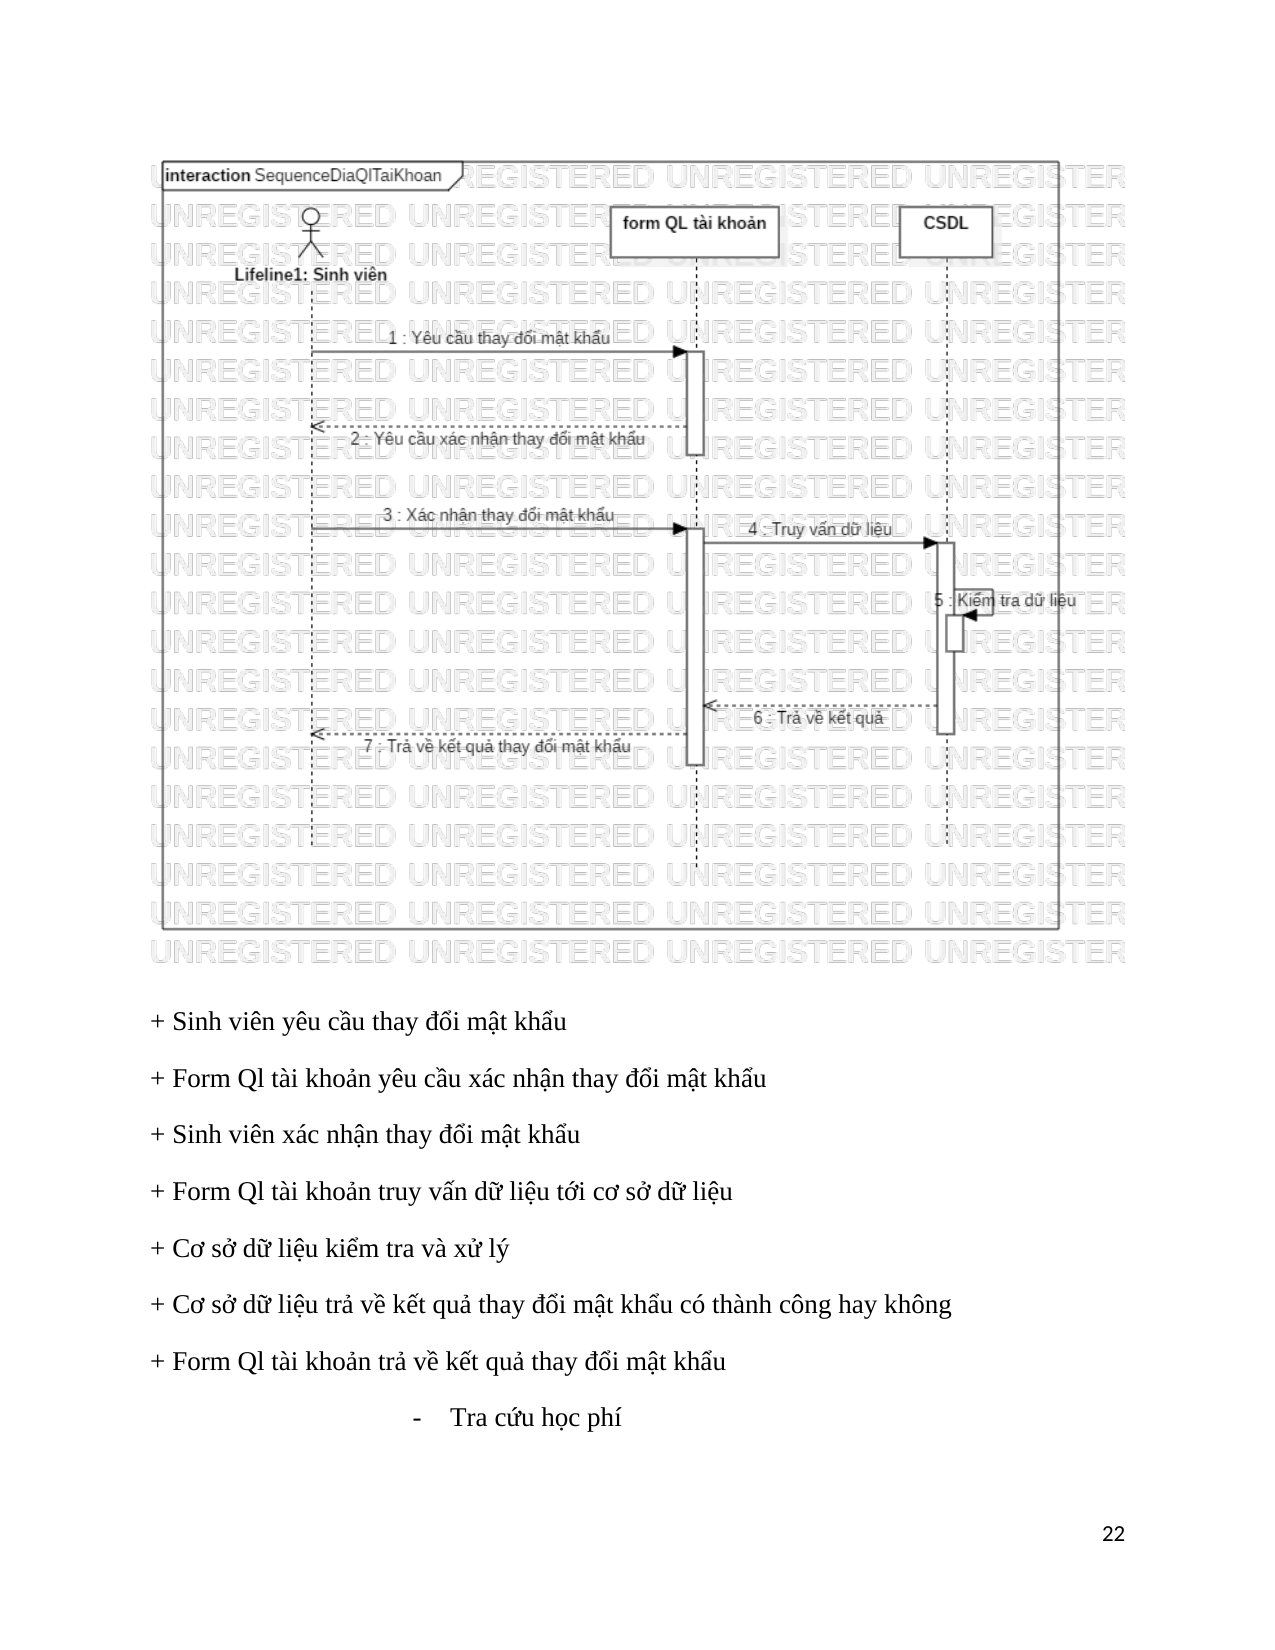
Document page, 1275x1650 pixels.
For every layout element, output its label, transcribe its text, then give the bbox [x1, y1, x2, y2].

text + Form Ql tài khoản truy vấn dữ liệu tới cơ sở dữ liệu [150, 1175, 1125, 1206]
text + Sinh viên yêu cầu thay đổi mật khẩu [150, 1006, 1125, 1037]
text + Cơ sở dữ liệu trả về kết quả thay đổi mật khẩu có thành công hay không [150, 1288, 1125, 1319]
text + Form Ql tài khoản trả về kết quả thay đổi mật khẩu [150, 1345, 1125, 1376]
text + Cơ sở dữ liệu kiểm tra và xử lý [150, 1232, 1125, 1263]
text + Form Ql tài khoản yêu cầu xác nhận thay đổi mật khẩu [150, 1062, 1125, 1093]
picture [150, 150, 1125, 981]
text + Sinh viên xác nhận thay đổi mật khẩu [150, 1119, 1125, 1150]
list Tra cứu học phí [412, 1401, 1125, 1433]
